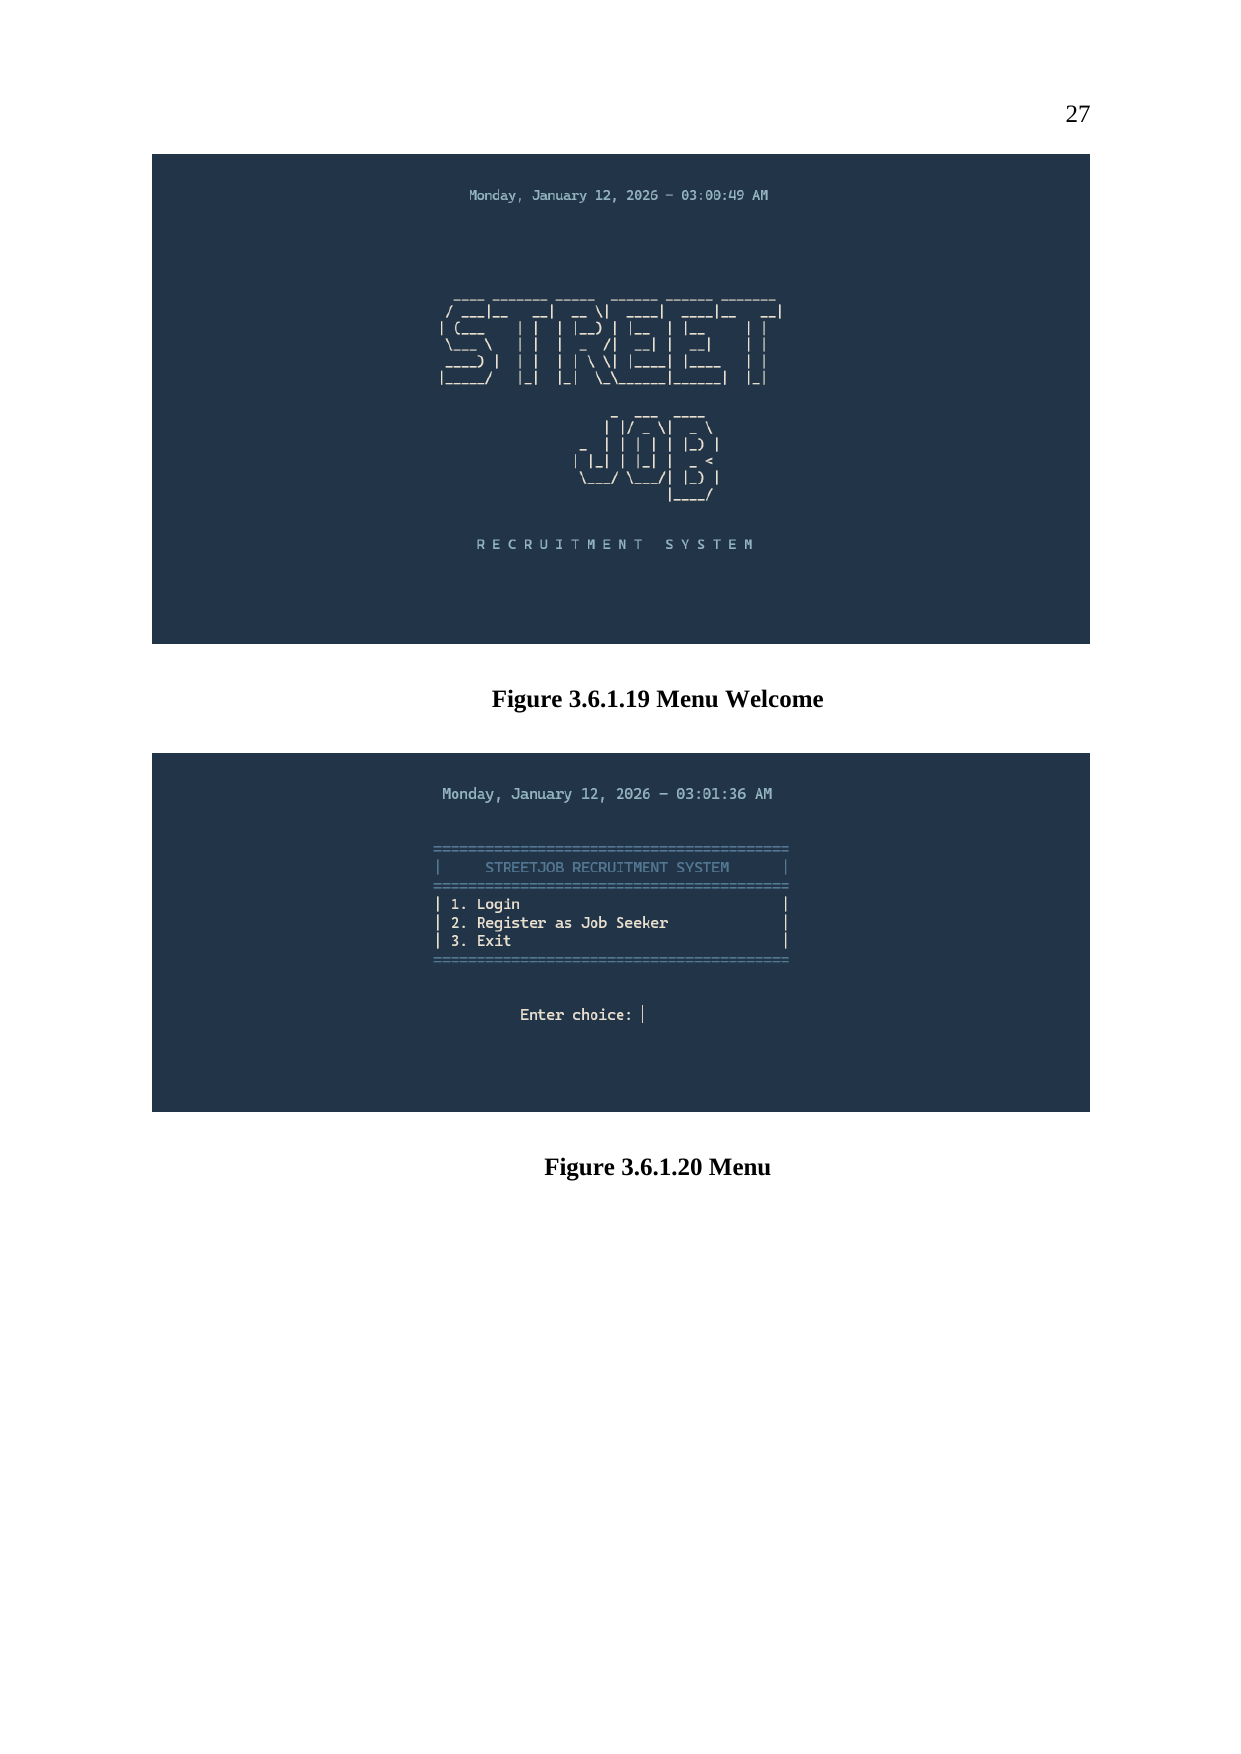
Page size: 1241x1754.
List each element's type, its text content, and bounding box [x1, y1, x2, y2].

picture [150, 752, 1091, 1113]
picture [150, 152, 1091, 645]
